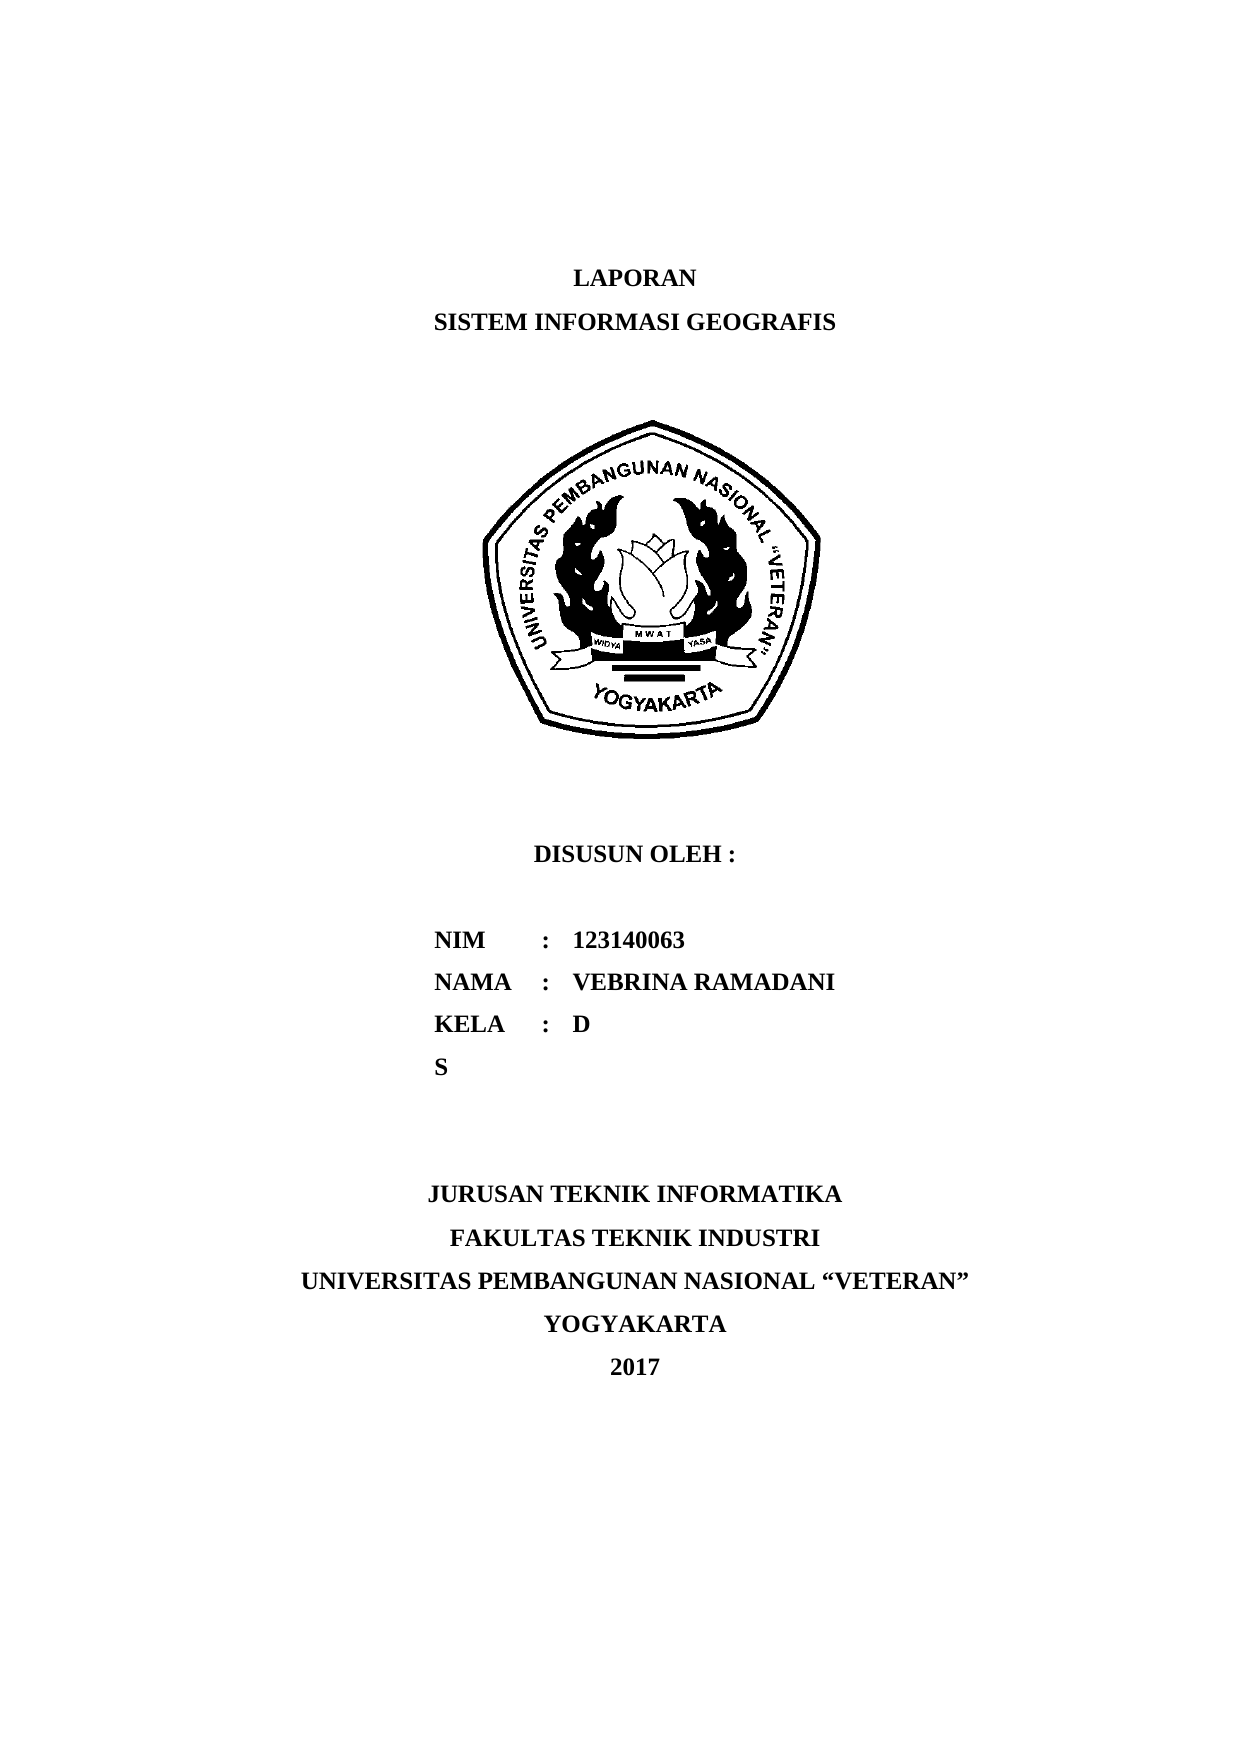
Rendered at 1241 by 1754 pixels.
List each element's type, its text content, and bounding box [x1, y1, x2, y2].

text JURUSAN TEKNIK INFORMATIKA [177, 1179, 1092, 1208]
text YOGYAKARTA [177, 1309, 1092, 1338]
text 2017 [177, 1352, 1092, 1381]
text SISTEM INFORMASI GEOGRAFIS [177, 307, 1092, 335]
table_cell D [561, 1009, 847, 1094]
table_header 123140063 [561, 925, 847, 967]
table_cell : [530, 1009, 561, 1094]
text FAKULTAS TEKNIK INDUSTRI [177, 1223, 1092, 1251]
table_cell KELAS [423, 1009, 530, 1094]
text DISUSUN OLEH : [177, 839, 1092, 868]
table_cell NAMA [423, 967, 530, 1009]
table_header : [530, 925, 561, 967]
text UNIVERSITAS PEMBANGUNAN NASIONAL “VETERAN” [177, 1266, 1092, 1294]
table_cell VEBRINA RAMADANI [561, 967, 847, 1009]
table_cell : [530, 967, 561, 1009]
table_header NIM [423, 925, 530, 967]
text LAPORAN [177, 263, 1092, 292]
